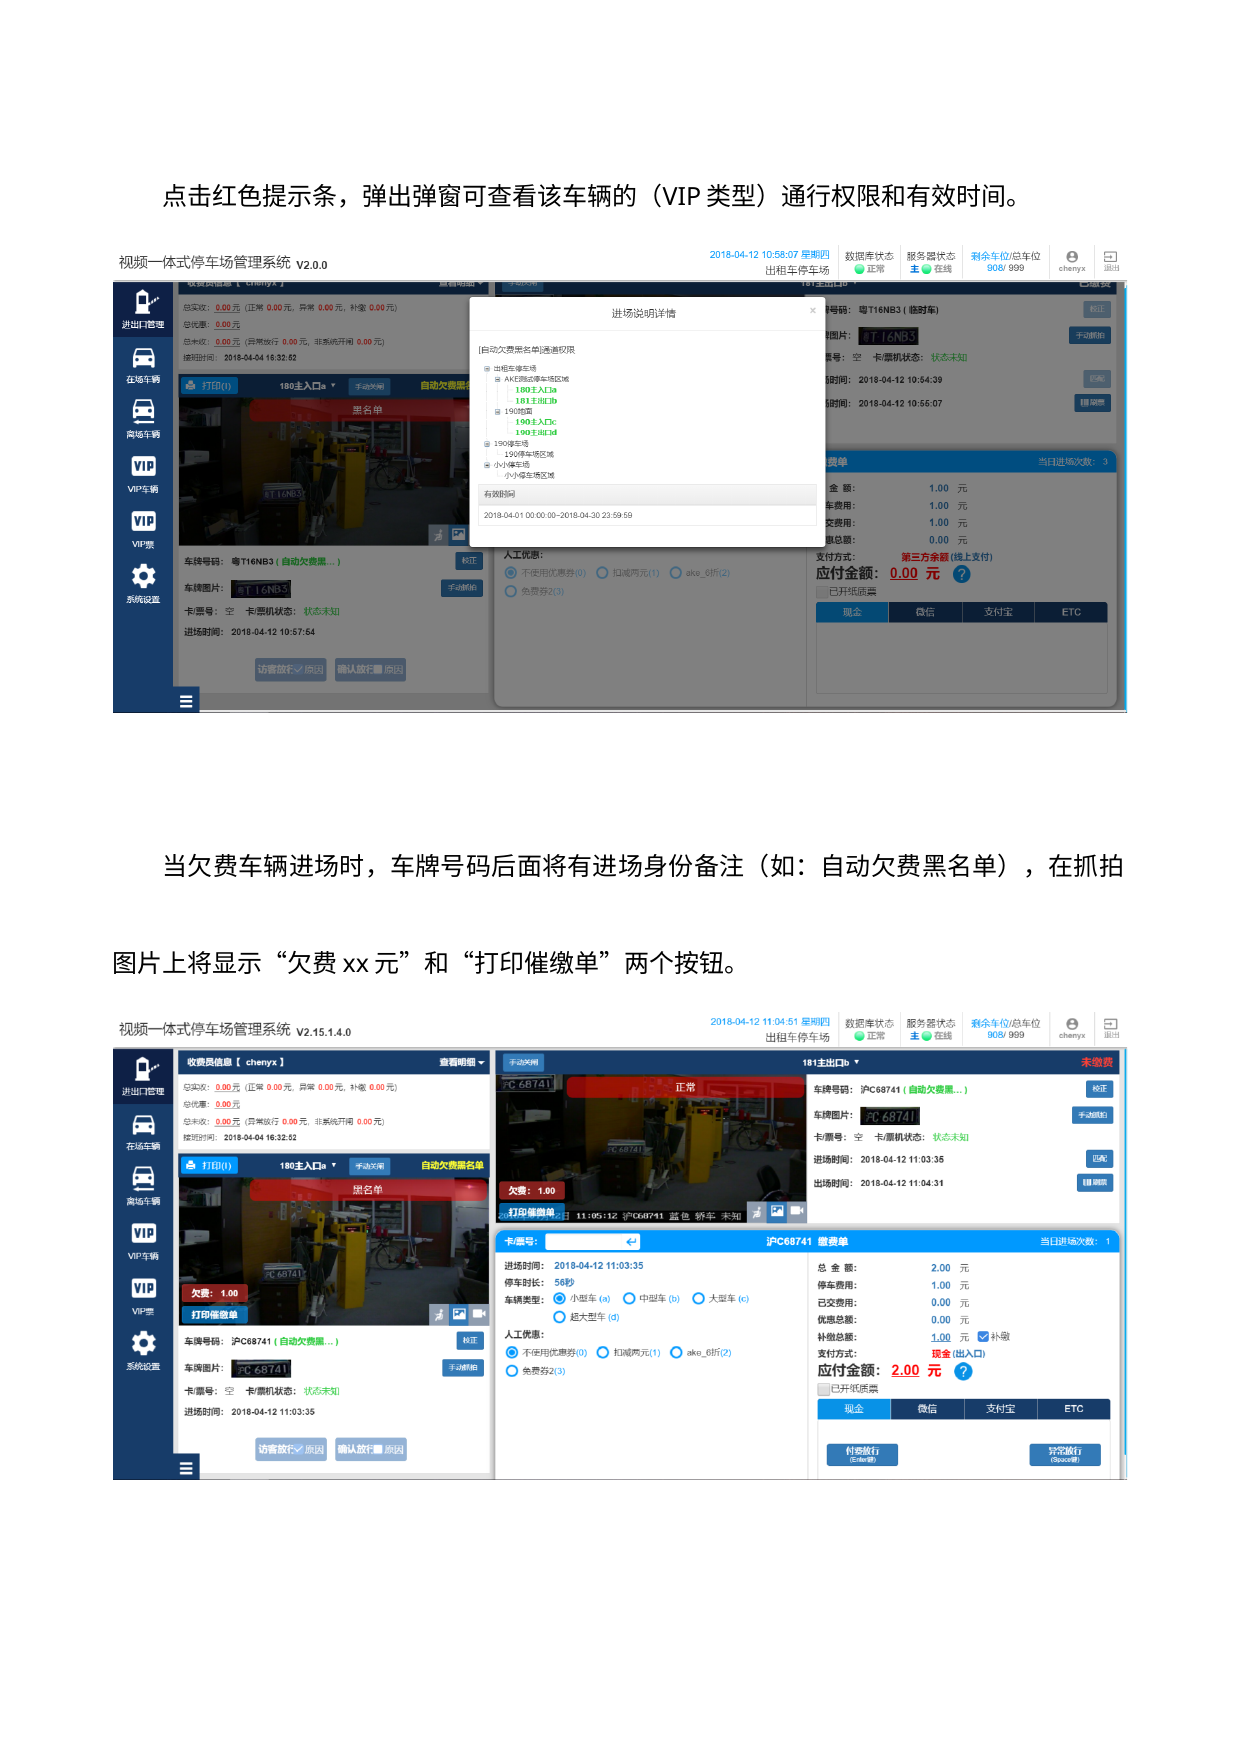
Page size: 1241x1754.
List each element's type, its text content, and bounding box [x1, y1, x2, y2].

picture [113, 245, 1128, 713]
text 当欠费车辆进场时，车牌号码后面将有进场身份备注（如：自动欠费黑名单），在抓拍图片上将显示“欠费xx元”和“打印催缴单”两个按钮。 [112, 832, 1128, 994]
picture [113, 1012, 1128, 1480]
text 点击红色提示条，弹出弹窗可查看该车辆的（VIP类型）通行权限和有效时间。 [112, 162, 1128, 227]
